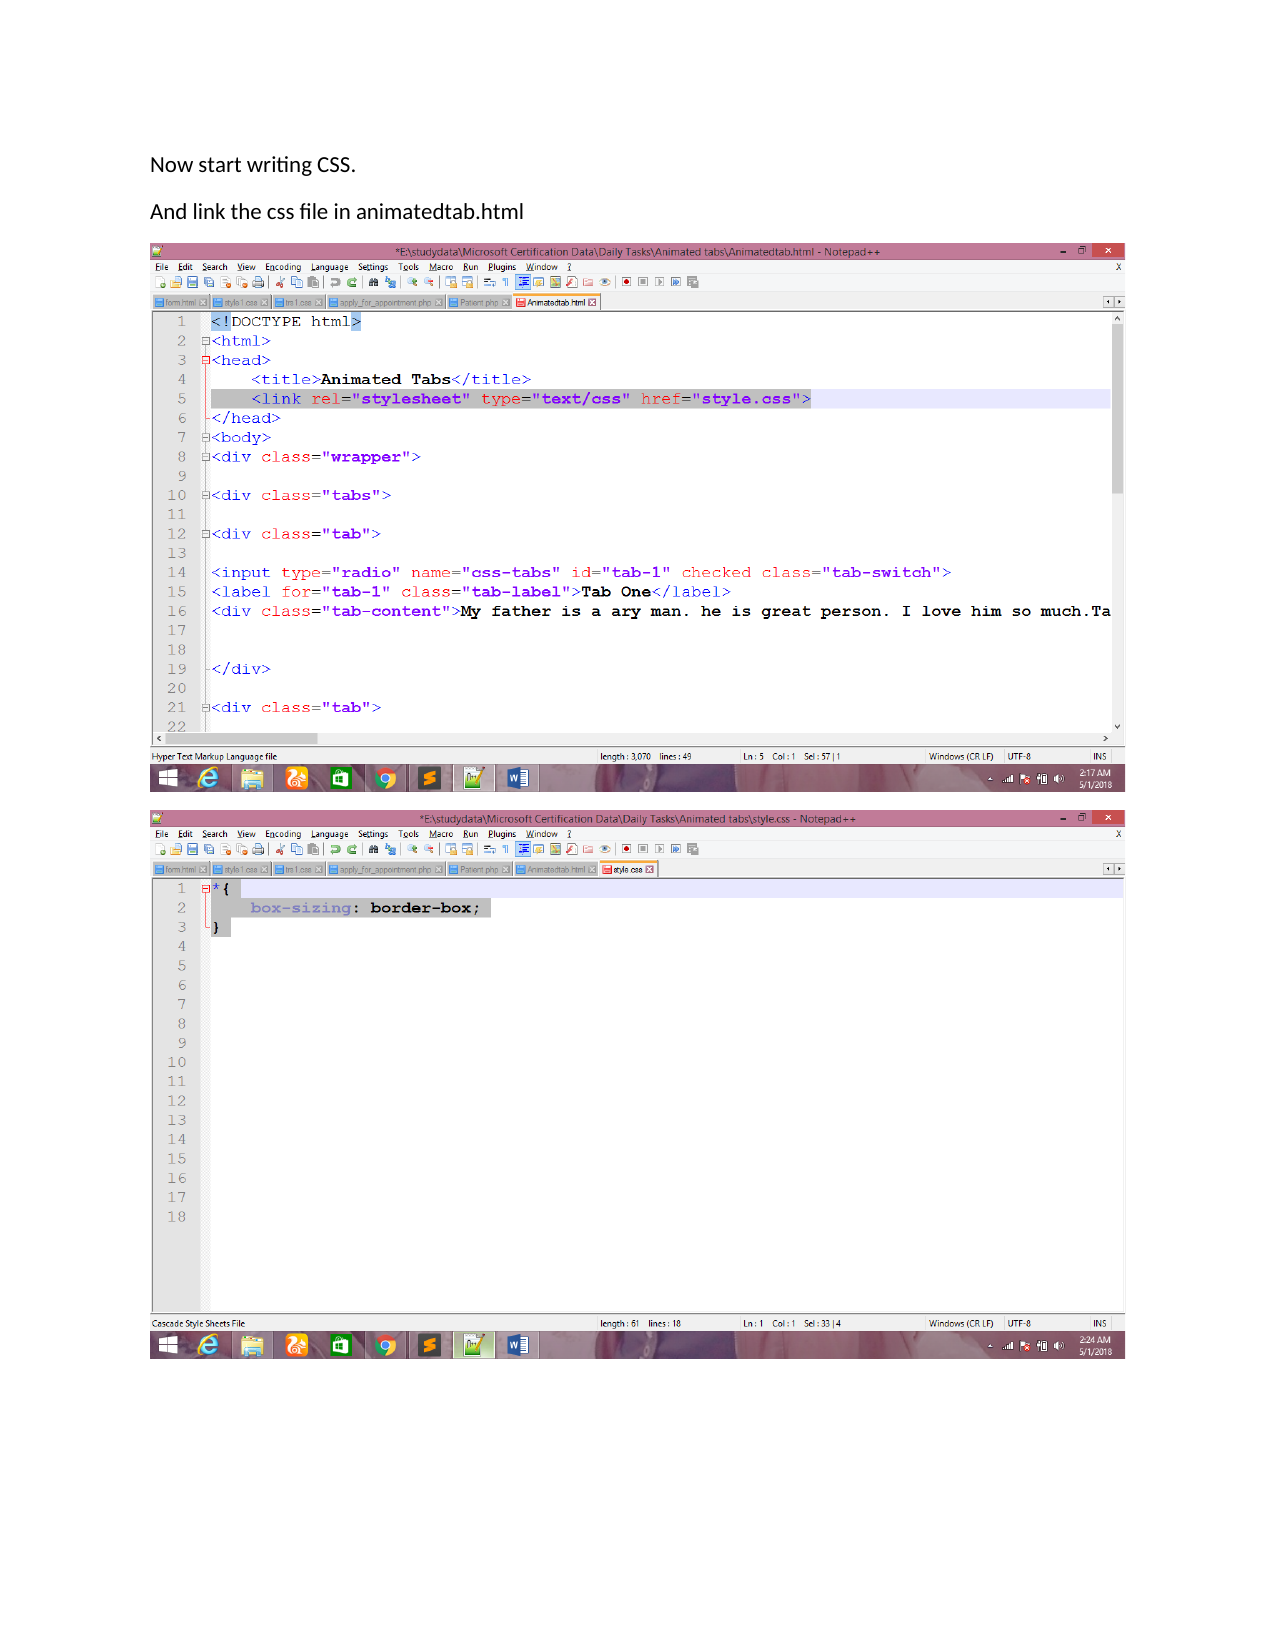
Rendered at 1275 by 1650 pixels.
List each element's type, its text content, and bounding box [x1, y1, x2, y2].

text And link the css file in animatedtab.html [150, 197, 1125, 225]
picture [150, 810, 1125, 1359]
picture [150, 243, 1125, 792]
text Now start writing CSS. [150, 150, 1125, 178]
